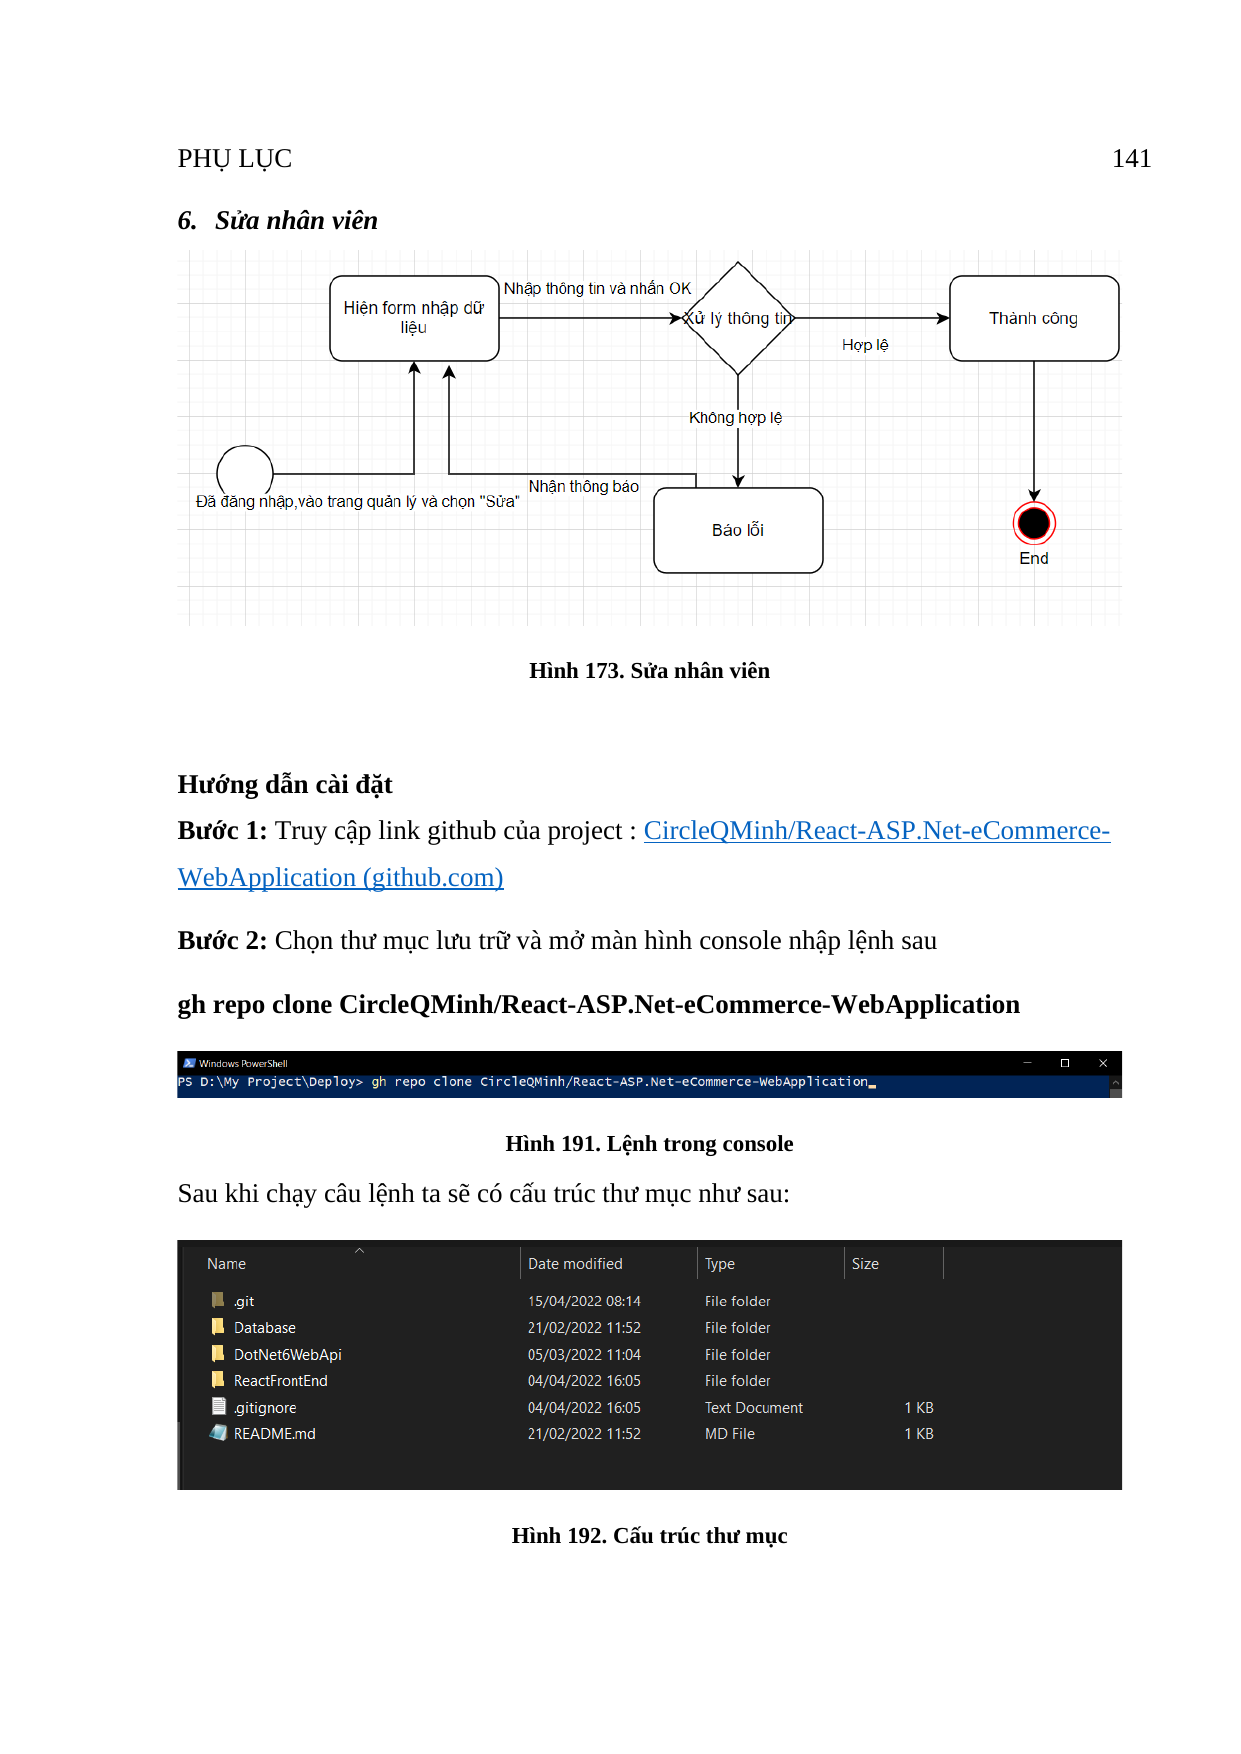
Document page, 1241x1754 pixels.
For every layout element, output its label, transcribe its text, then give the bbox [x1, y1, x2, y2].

text Sau khi chạy câu lệnh ta sẽ có cấu trúc thư mục như sau: [177, 1177, 1122, 1208]
picture [177, 1051, 1123, 1098]
text Hình 192. Cấu trúc thư mục [177, 1522, 1122, 1548]
text Bước 1: Truy cập link github của project : CircleQMinh/React-ASP.Net-eCommerce-WebApplication (github.com) [177, 814, 1122, 892]
text gh repo clone CircleQMinh/React-ASP.Net-eCommerce-WebApplication [177, 988, 1122, 1019]
text Hình . Sửa nhân viên [177, 657, 1122, 684]
text Bước 2: Chọn thư mục lưu trữ và mở màn hình console nhập lệnh sau [177, 924, 1122, 956]
picture [177, 1240, 1123, 1490]
subtitle Hướng dẫn cài đặt [177, 768, 1122, 799]
picture [177, 250, 1123, 626]
text Hình 191. Lệnh trong console [177, 1130, 1122, 1156]
subtitle Sửa nhân viên [177, 204, 1122, 235]
